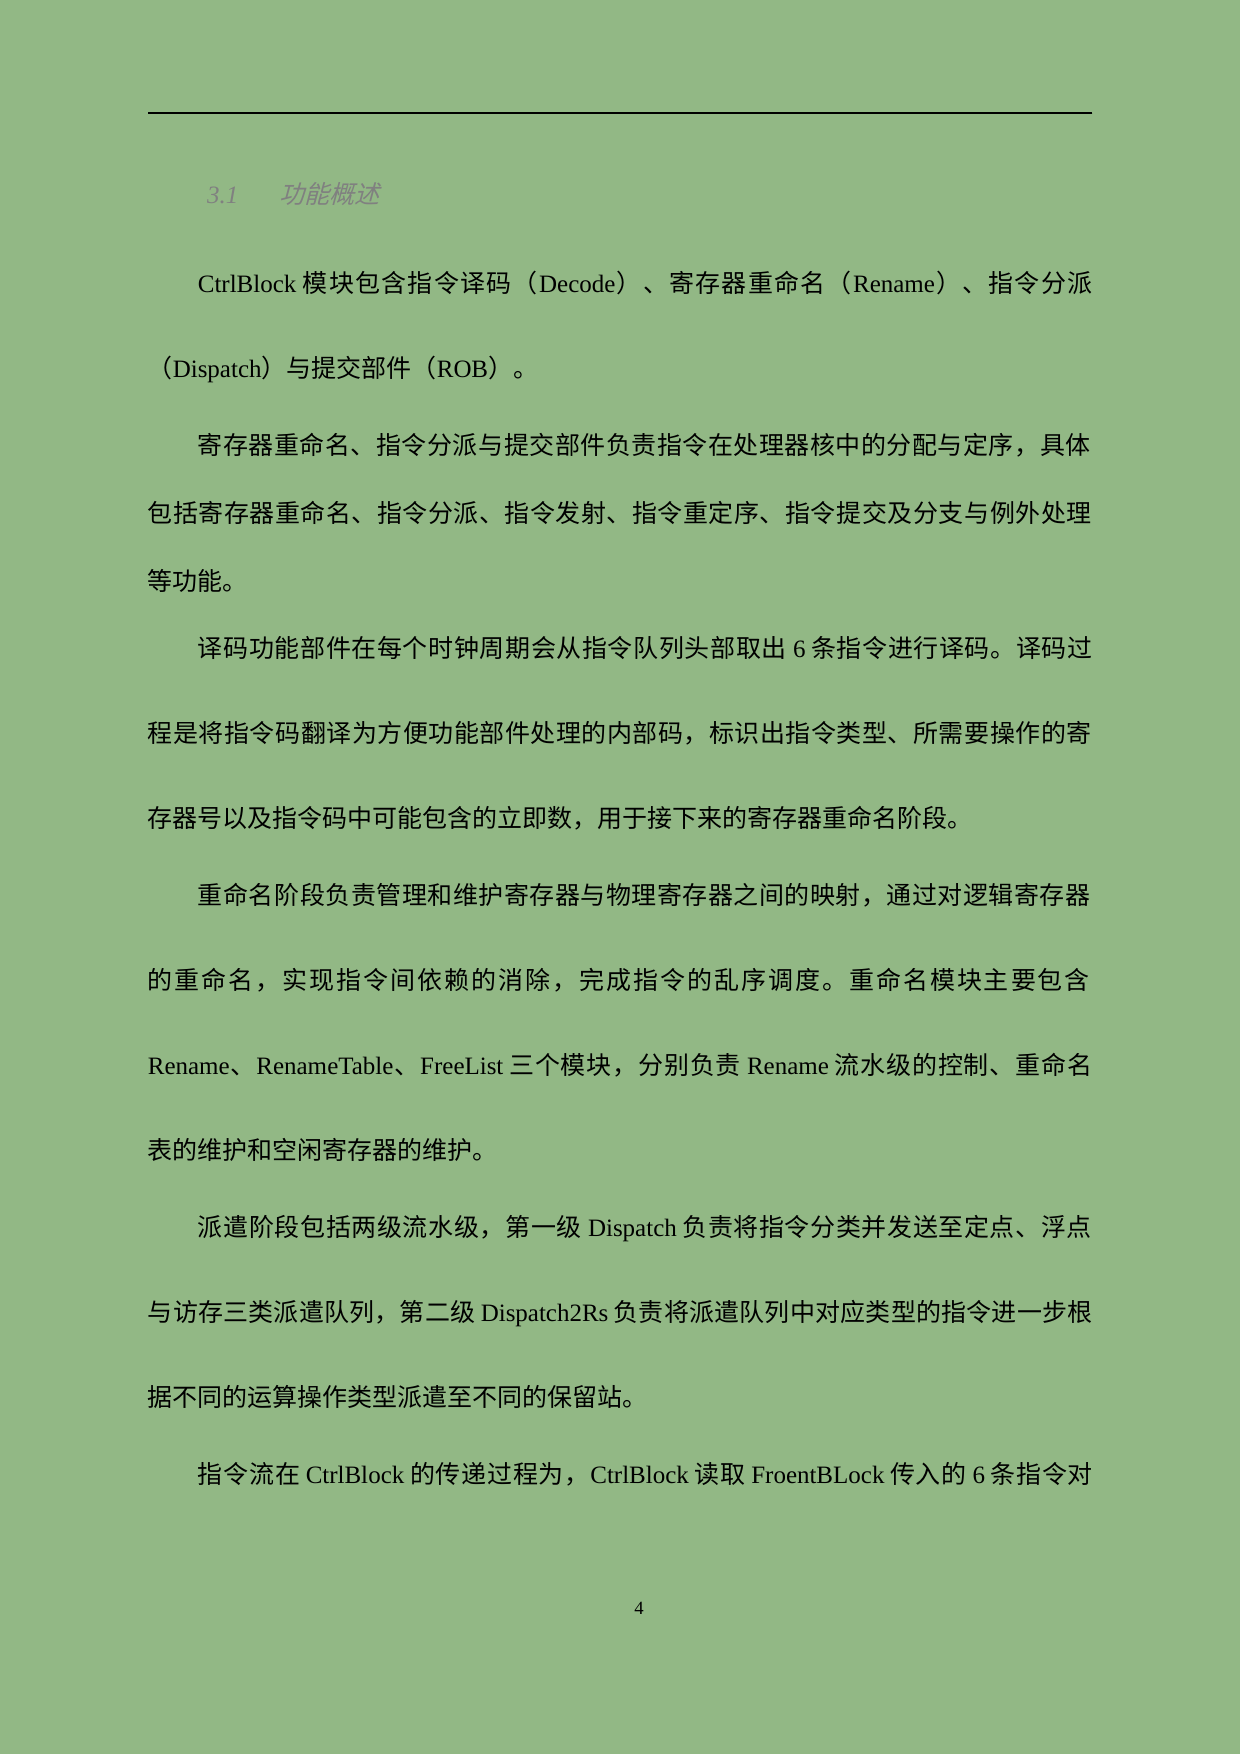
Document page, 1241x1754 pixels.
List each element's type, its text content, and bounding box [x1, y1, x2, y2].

text 派遣阶段包括两级流水级，第一级Dispatch负责将指令分类并发送至定点、浮点与访存三类派遣队列，第二级Dispatch2Rs负责将派遣队列中对应类型的指令进一步根据不同的运算操作类型派遣至不同的保留站。 [148, 1191, 1092, 1429]
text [148, 1438, 1092, 1506]
text 寄存器重命名、指令分派与提交部件负责指令在处理器核中的分配与定序，具体包括寄存器重命名、指令分派、指令发射、指令重定序、指令提交及分支与例外处理等功能。 [148, 409, 1092, 613]
text CtrlBlock模块包含指令译码（Decode）、寄存器重命名（Rename）、指令分派（Dispatch）与提交部件（ROB）。 [148, 247, 1092, 400]
text 功能概述 [207, 159, 1092, 227]
text 重命名阶段负责管理和维护寄存器与物理寄存器之间的映射，通过对逻辑寄存器的重命名，实现指令间依赖的消除，完成指令的乱序调度。重命名模块主要包含Rename、RenameTable、FreeList三个模块，分别负责Rename流水级的控制、重命名表的维护和空闲寄存器的维护。 [148, 860, 1092, 1182]
text 译码功能部件在每个时钟周期会从指令队列头部取出6条指令进行译码。译码过程是将指令码翻译为方便功能部件处理的内部码，标识出指令类型、所需要操作的寄存器号以及指令码中可能包含的立即数，用于接下来的寄存器重命名阶段。 [148, 613, 1092, 851]
